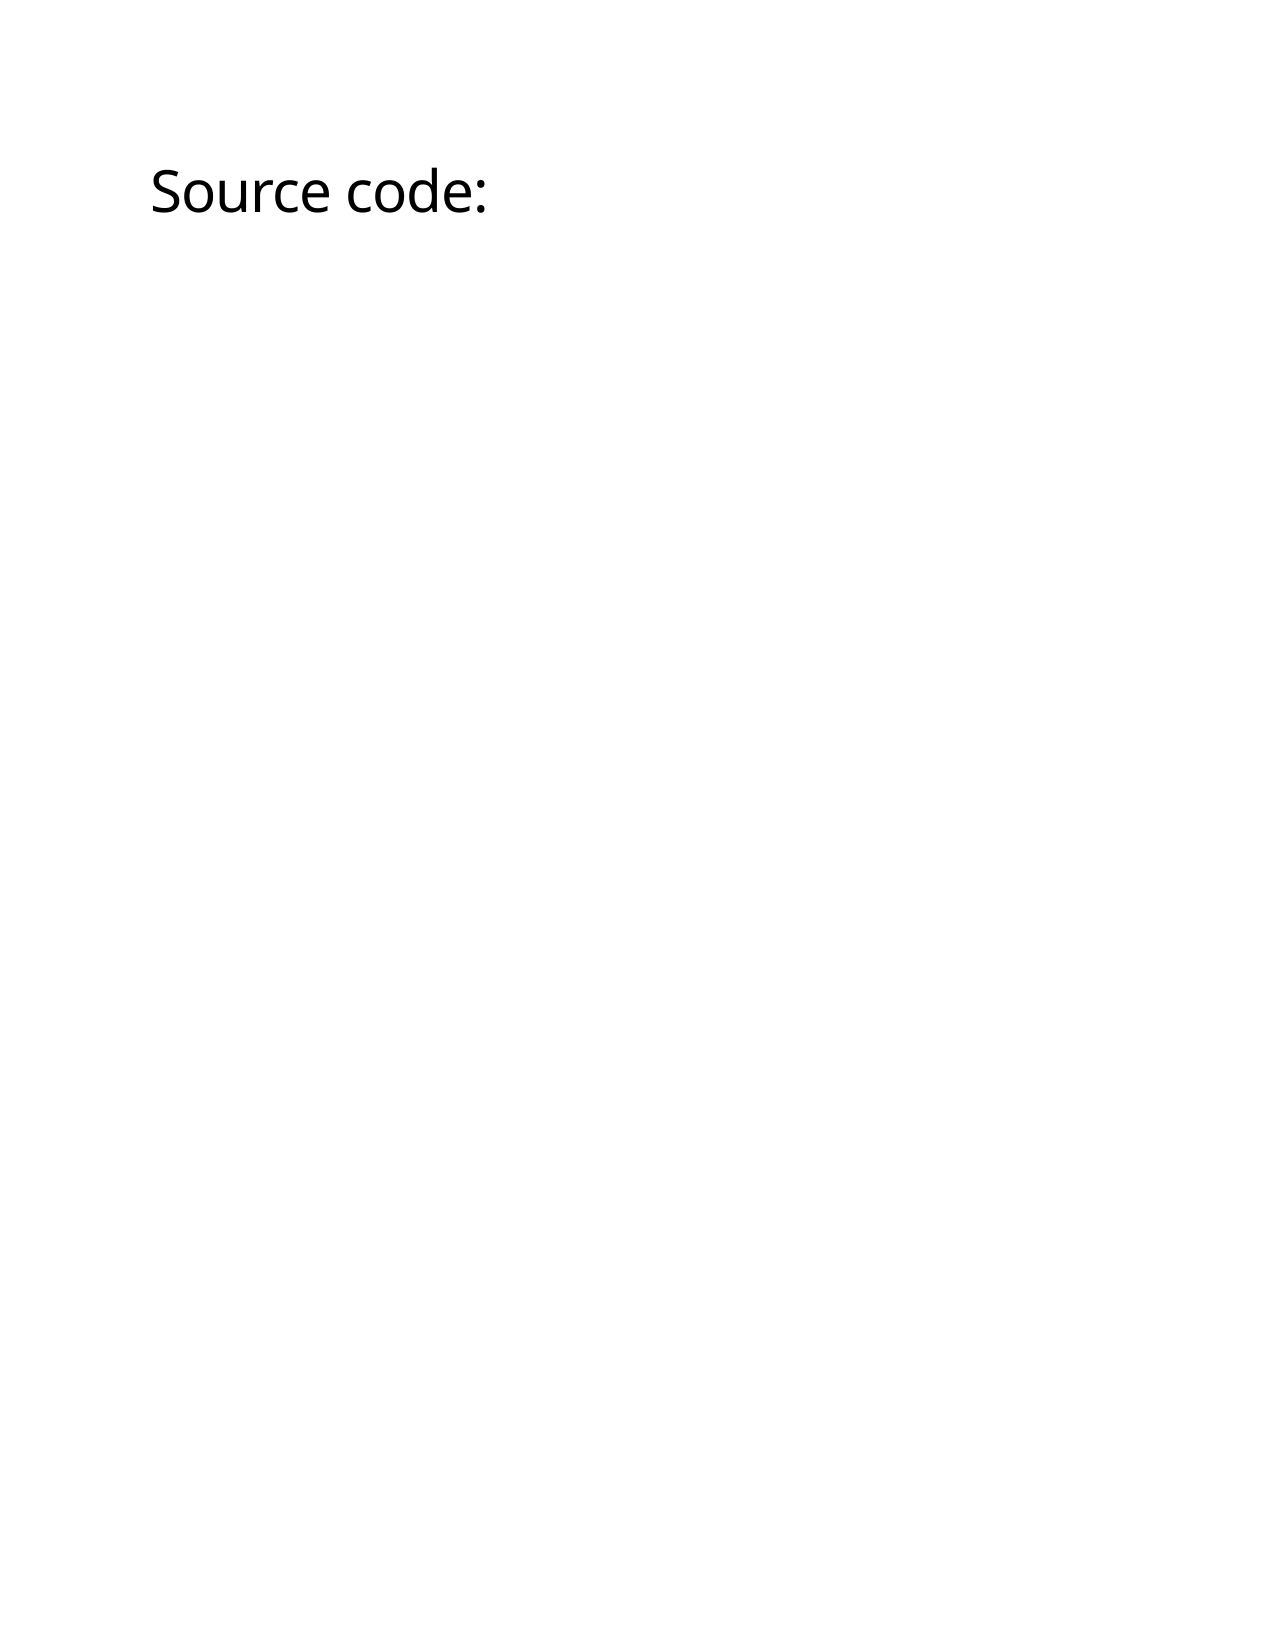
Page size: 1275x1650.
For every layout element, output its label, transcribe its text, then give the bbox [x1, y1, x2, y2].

text Source code: [150, 150, 1125, 229]
